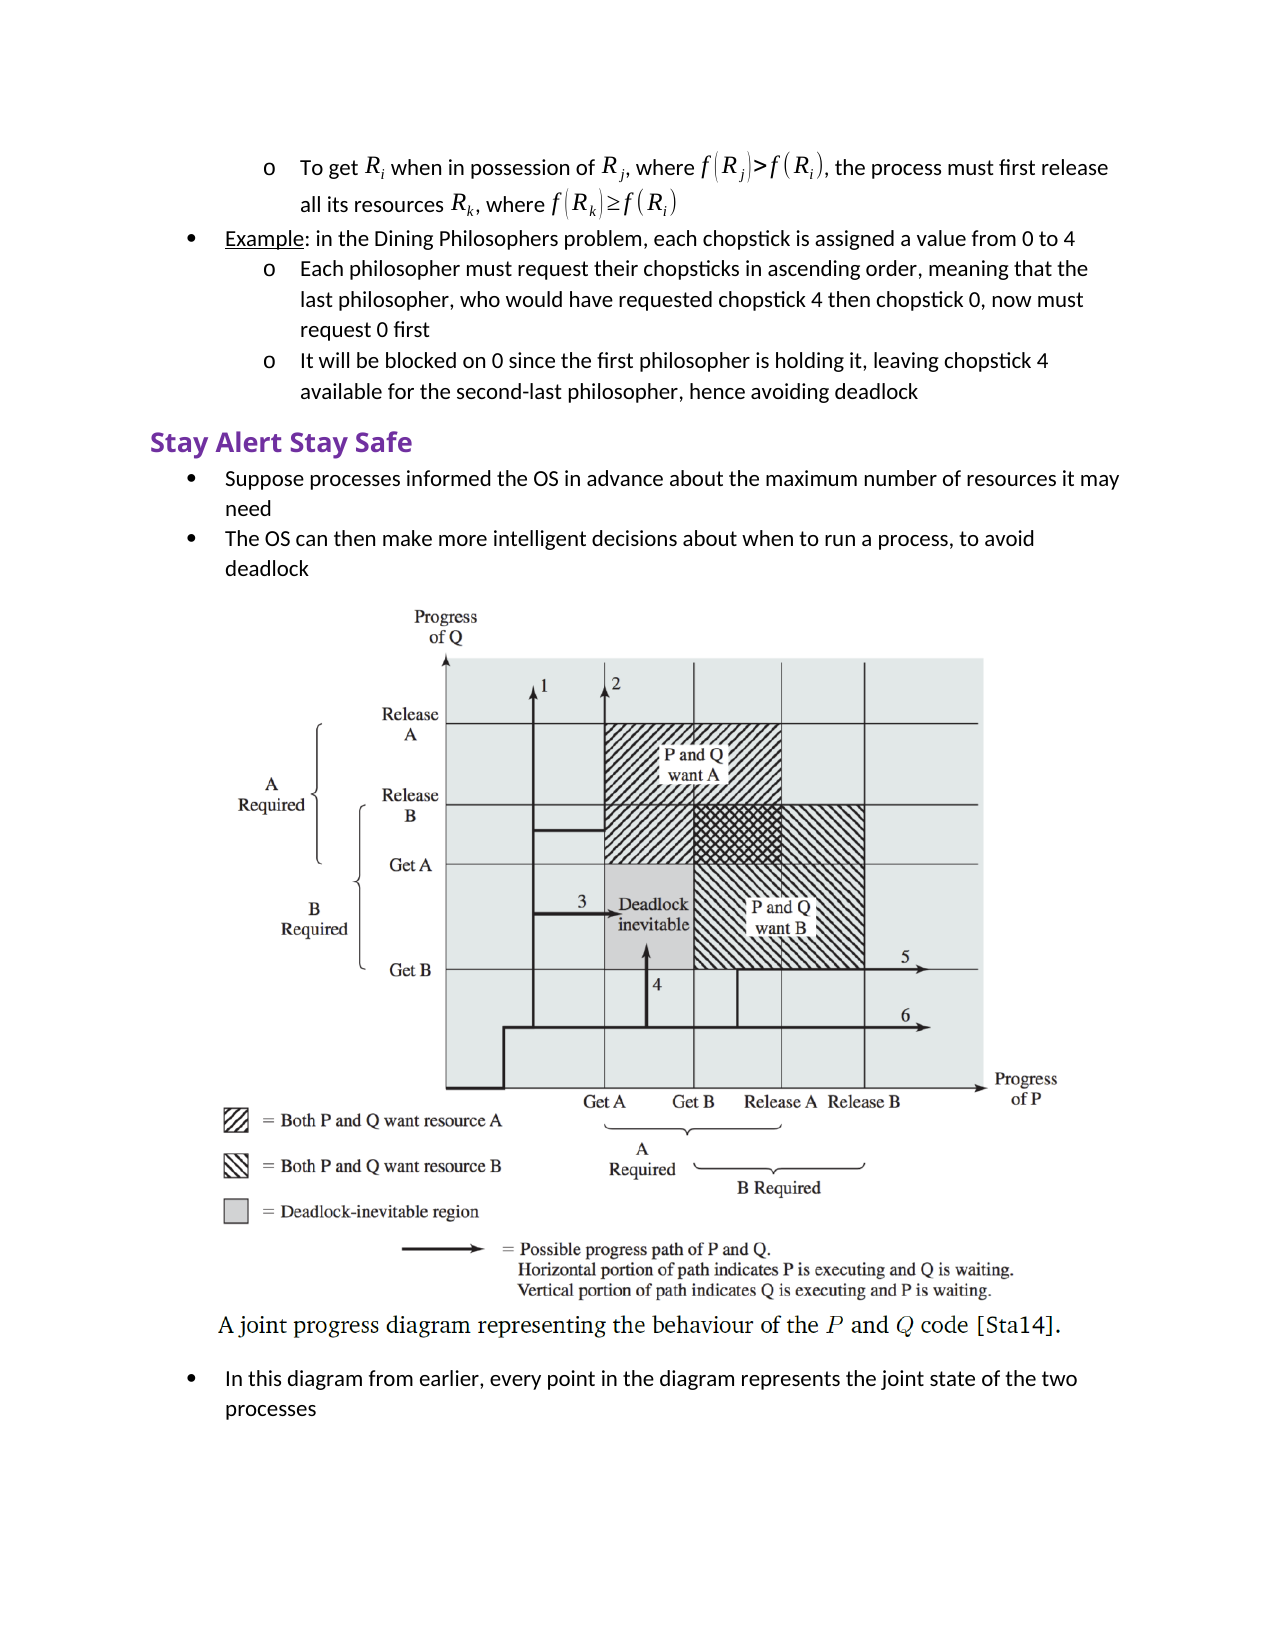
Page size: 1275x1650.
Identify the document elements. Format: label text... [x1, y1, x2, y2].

list The OS can then make more intelligent decisions about when to run a process, to avoid deadlock [187, 524, 1125, 582]
list In this diagram from earlier, every point in the diagram represents the joint state of the two processes [187, 1364, 1125, 1422]
list Example: in the Dining Philosophers problem, each chopstick is assigned a value from 0 to 4 [187, 224, 1125, 252]
list Each philosopher must request their chopsticks in ascending order, meaning that the last philosopher, who would have requested chopstick 4 then chopstick 0, now must request 0 first [262, 254, 1125, 343]
picture [197, 601, 1078, 1346]
list To get when in possession of , where , the process must first release all its resources , where [262, 150, 1125, 222]
list It will be blocked on 0 since the first philosopher is holding it, leaving chopstick 4 available for the second-last philosopher, hence avoiding deadlock [262, 346, 1125, 405]
list Suppose processes informed the OS in advance about the maximum number of resources it may need [187, 464, 1125, 522]
subtitle Stay Alert Stay Safe [150, 424, 1125, 461]
